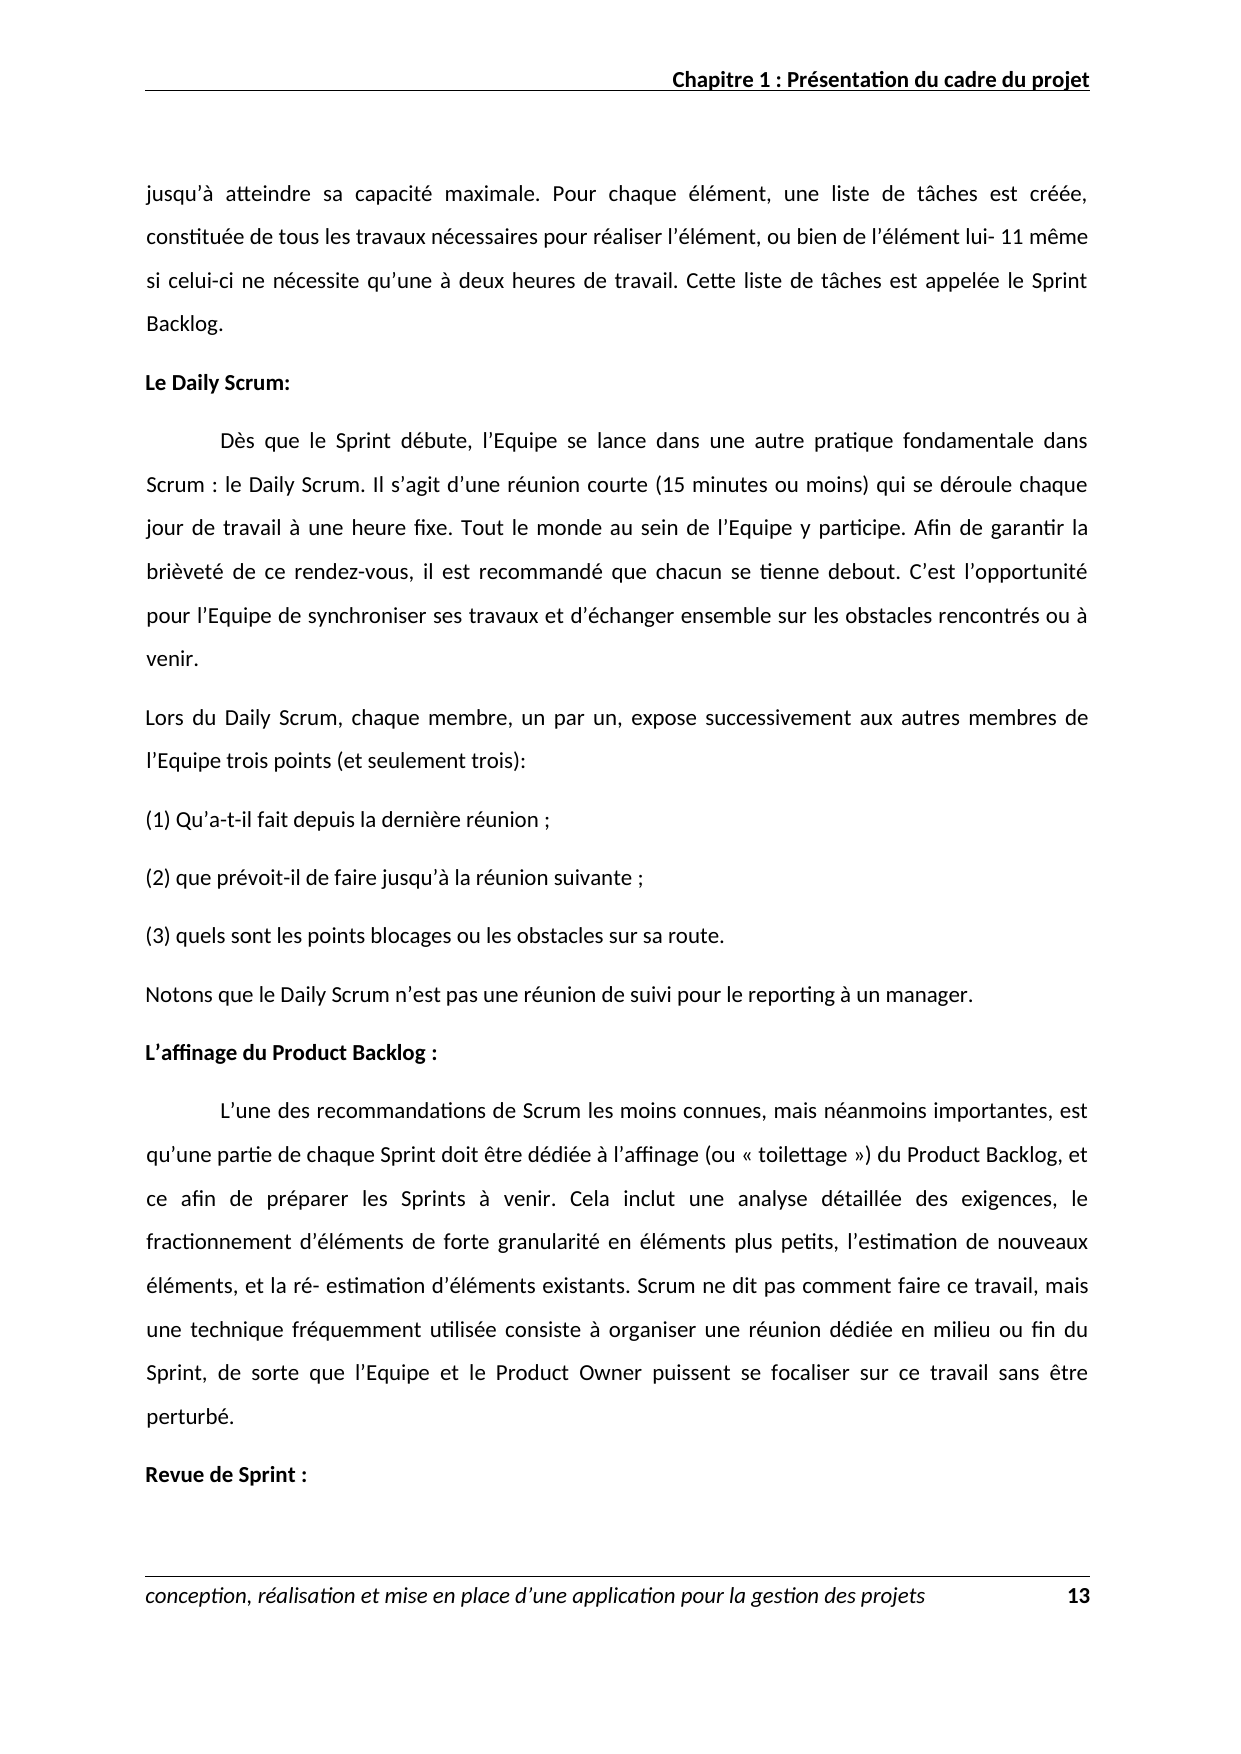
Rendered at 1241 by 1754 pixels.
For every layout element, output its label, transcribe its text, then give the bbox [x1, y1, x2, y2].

text L’une des recommandations de Scrum les moins connues, mais néanmoins importantes, est qu’une partie de chaque Sprint doit être dédiée à l’affinage (ou « toilettage ») du Product Backlog, et ce afin de préparer les Sprints à venir. Cela inclut une analyse détaillée des exigences, le fractionnement d’éléments de forte granularité en éléments plus petits, l’estimation de nouveaux éléments, et la ré- estimation d’éléments existants. Scrum ne dit pas comment faire ce travail, mais une technique fréquemment utilisée consiste à organiser une réunion dédiée en milieu ou fin du Sprint, de sorte que l’Equipe et le Product Owner puissent se focaliser sur ce travail sans être perturbé. [146, 1096, 1090, 1430]
text Lors du Daily Scrum, chaque membre, un par un, expose successivement aux autres membres de l’Equipe trois points (et seulement trois): [145, 703, 1090, 774]
text Dès que le Sprint débute, l’Equipe se lance dans une autre pratique fondamentale dans Scrum : le Daily Scrum. Il s’agit d’une réunion courte (15 minutes ou moins) qui se déroule chaque jour de travail à une heure fixe. Tout le monde au sein de l’Equipe y participe. Afin de garantir la brièveté de ce rendez-vous, il est recommandé que chacun se tienne debout. C’est l’opportunité pour l’Equipe de synchroniser ses travaux et d’échanger ensemble sur les obstacles rencontrés ou à venir. [146, 426, 1090, 672]
text Revue de Sprint : [145, 1460, 1090, 1488]
text (3) quels sont les points blocages ou les obstacles sur sa route. [145, 921, 1090, 949]
text L’affinage du Product Backlog : [145, 1038, 1090, 1066]
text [145, 179, 1090, 338]
text (2) que prévoit-il de faire jusqu’à la réunion suivante ; [145, 863, 1090, 891]
text Notons que le Daily Scrum n’est pas une réunion de suivi pour le reporting à un manager. [145, 980, 1090, 1008]
text Le Daily Scrum: [145, 368, 1090, 396]
text (1) Qu’a-t-il fait depuis la dernière réunion ; [145, 805, 1090, 833]
